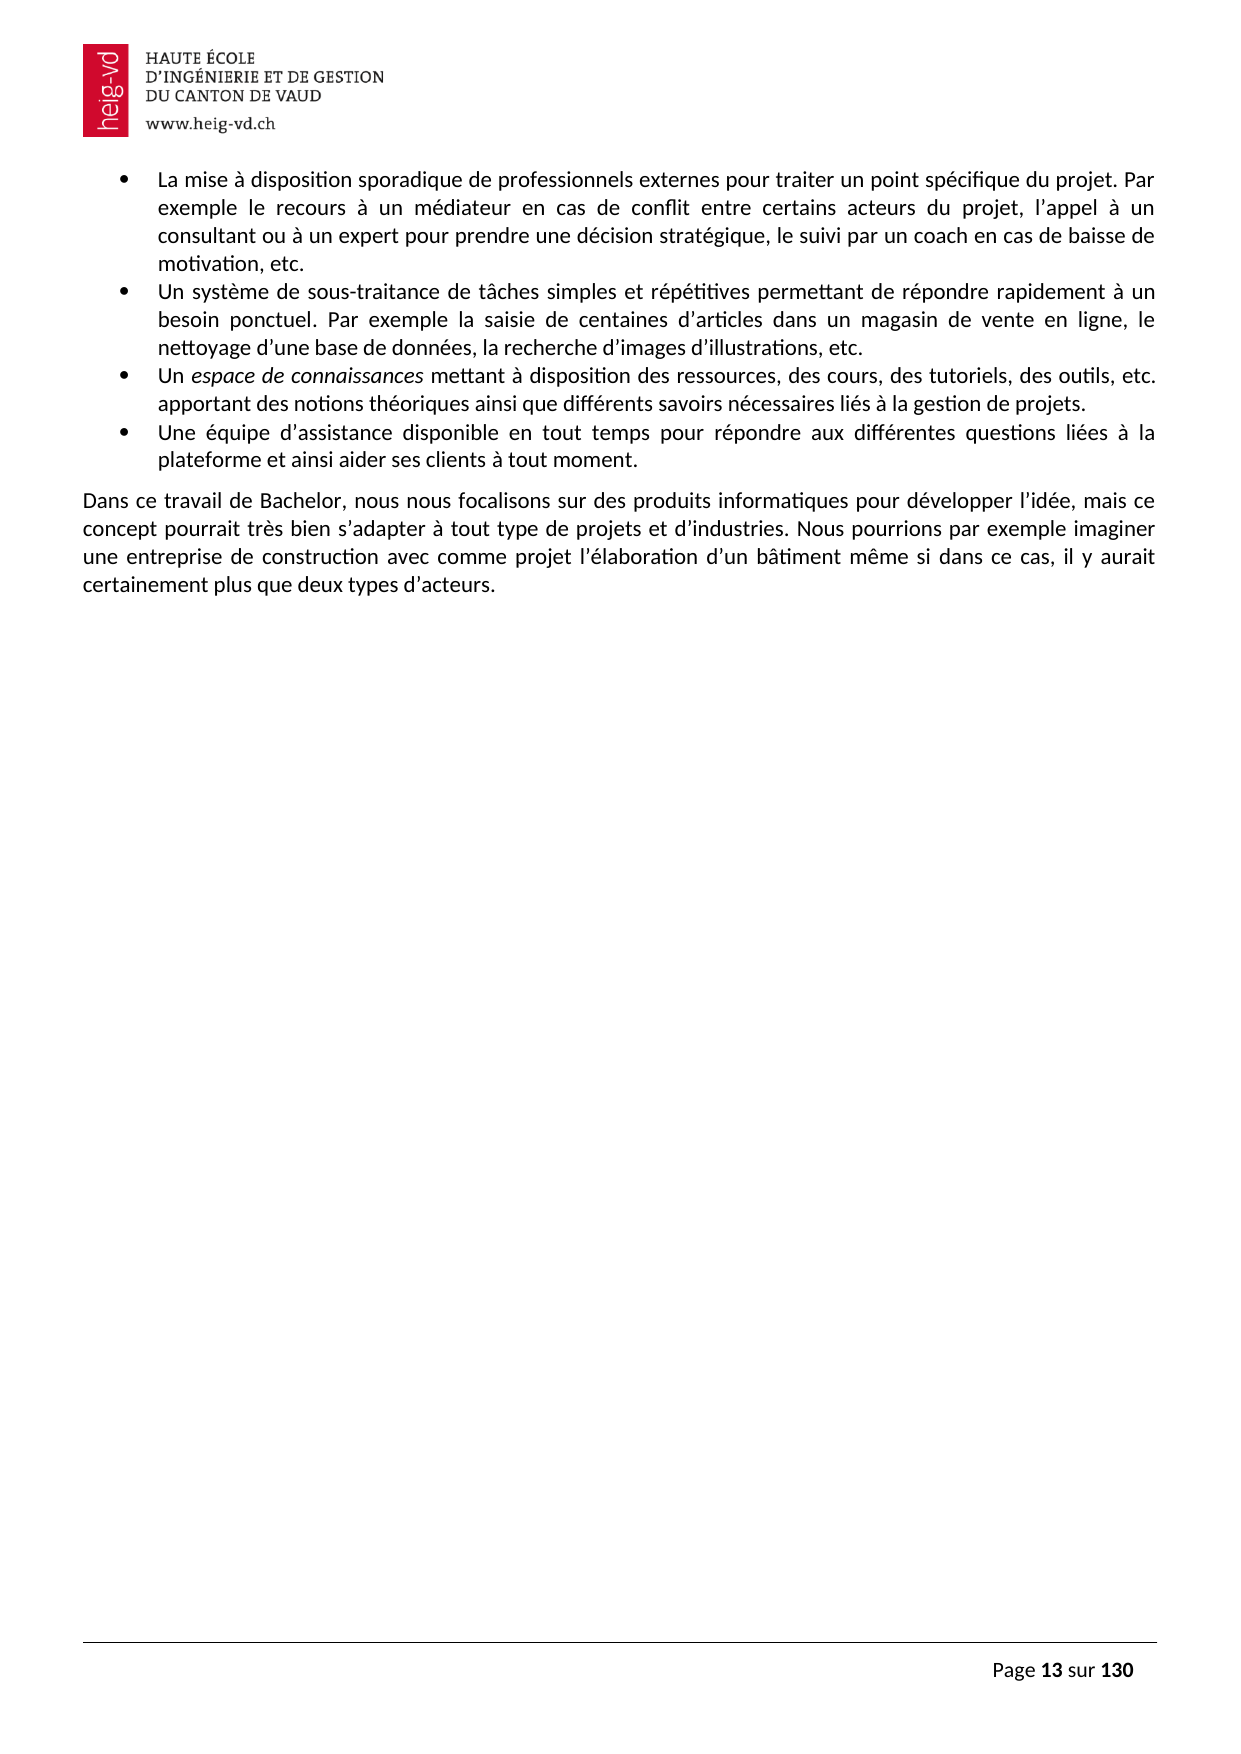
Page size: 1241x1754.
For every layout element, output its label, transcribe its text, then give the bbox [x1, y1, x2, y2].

list Un espace de connaissances mettant à disposition des ressources, des cours, des tutoriels, des outils, etc. apportant des notions théoriques ainsi que différents savoirs nécessaires liés à la gestion de projets. [120, 362, 1157, 418]
list Un système de sous-traitance de tâches simples et répétitives permettant de répondre rapidement à un besoin ponctuel. Par exemple la saisie de centaines d’articles dans un magasin de vente en ligne, le nettoyage d’une base de données, la recherche d’images d’illustrations, etc. [120, 277, 1157, 362]
list Une équipe d’assistance disponible en tout temps pour répondre aux différentes questions liées à la plateforme et ainsi aider ses clients à tout moment. [120, 418, 1157, 474]
list La mise à disposition sporadique de professionnels externes pour traiter un point spécifique du projet. Par exemple le recours à un médiateur en cas de conflit entre certains acteurs du projet, l’appel à un consultant ou à un expert pour prendre une décision stratégique, le suivi par un coach en cas de baisse de motivation, etc. [120, 165, 1157, 277]
text Dans ce travail de Bachelor, nous nous focalisons sur des produits informatiques pour développer l’idée, mais ce concept pourrait très bien s’adapter à tout type de projets et d’industries. Nous pourrions par exemple imaginer une entreprise de construction avec comme projet l’élaboration d’un bâtiment même si dans ce cas, il y aurait certainement plus que deux types d’acteurs. [83, 486, 1157, 598]
picture [83, 44, 384, 137]
